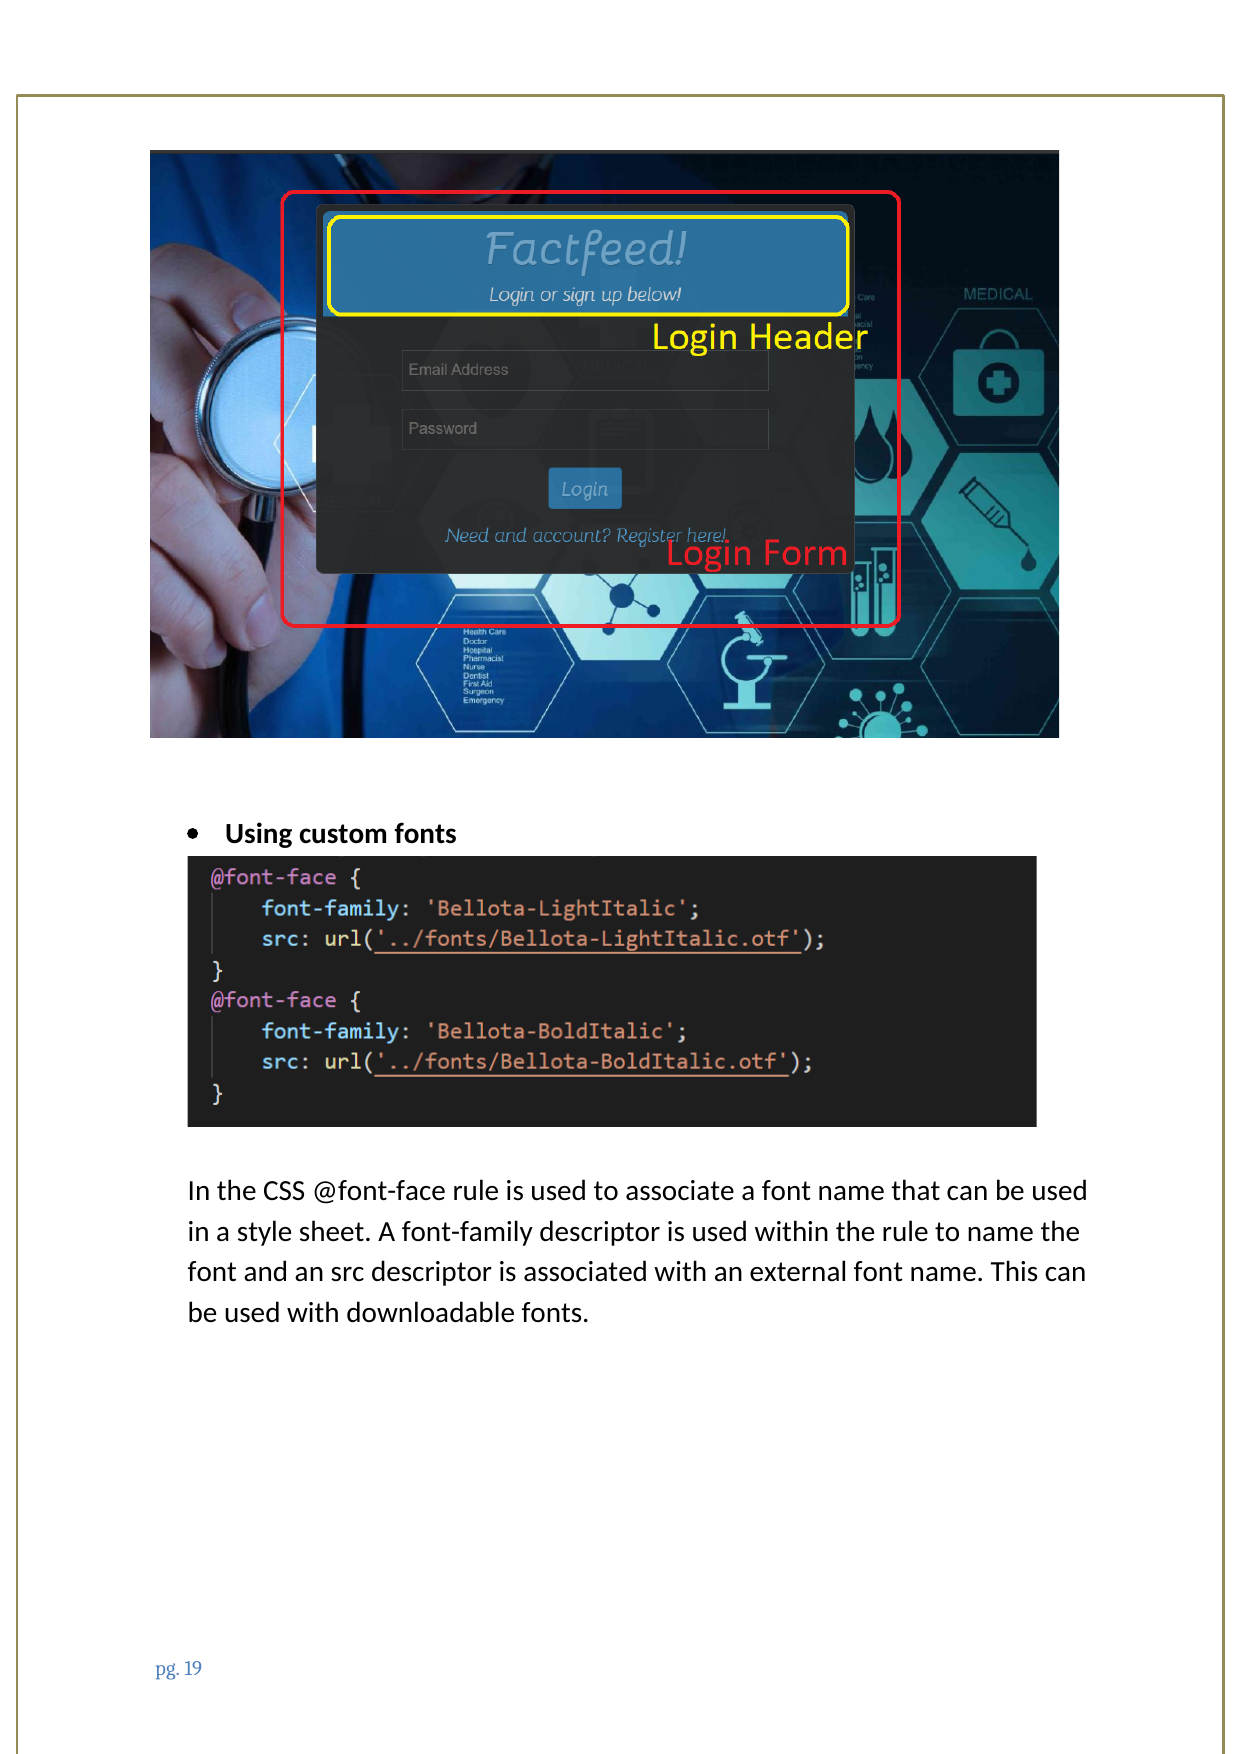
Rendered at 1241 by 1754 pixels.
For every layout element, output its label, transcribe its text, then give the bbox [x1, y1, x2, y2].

picture [150, 150, 1060, 738]
list Using custom fonts [187, 815, 1090, 851]
picture [187, 856, 1037, 1127]
list In the CSS @font-face rule is used to associate a font name that can be used in a style sheet. A font-family descriptor is used within the rule to name the font and an src descriptor is associated with an external font name. This can be used with downloadable fonts. [187, 1172, 1090, 1330]
